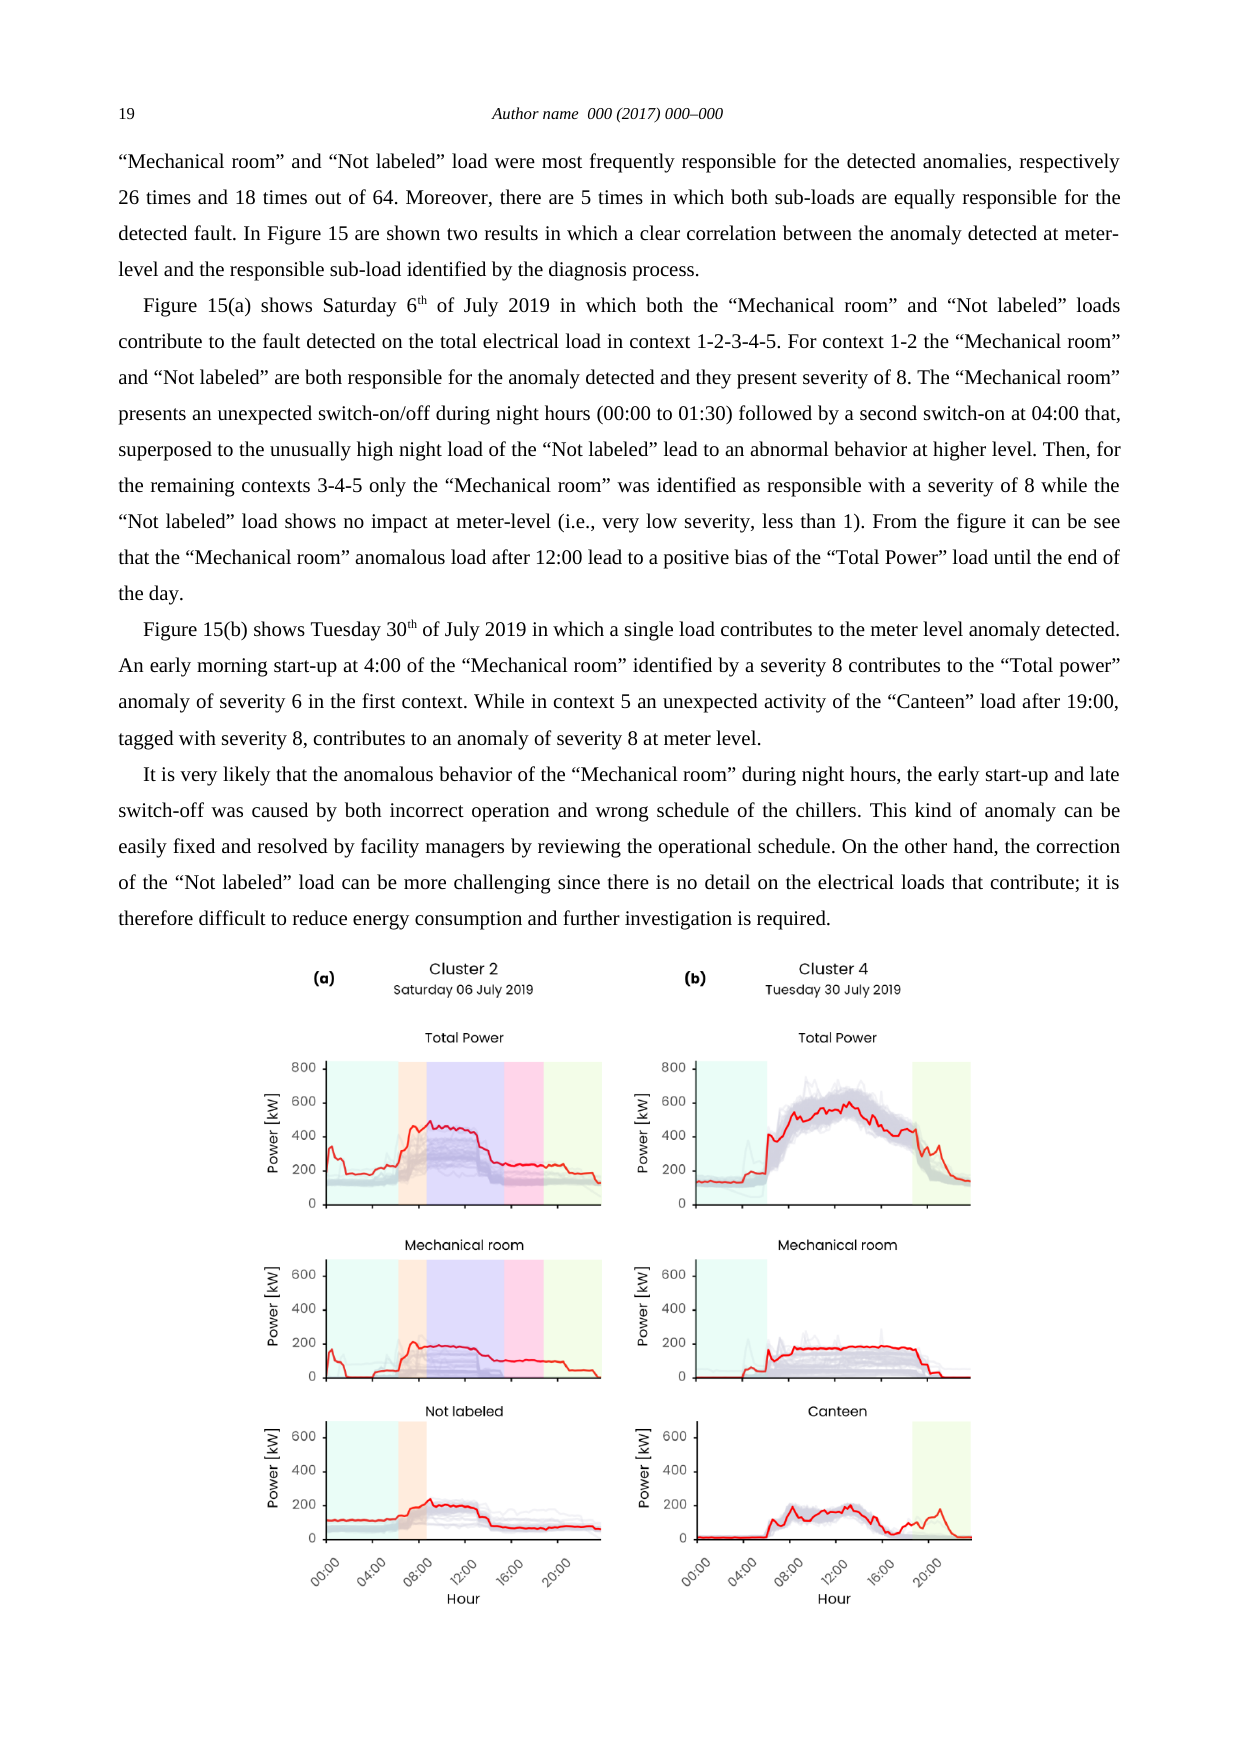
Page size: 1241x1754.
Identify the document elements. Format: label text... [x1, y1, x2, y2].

text It is very likely that the anomalous behavior of the “Mechanical room” during night hours, the early start-up and late switch-off was caused by both incorrect operation and wrong schedule of the chillers. This kind of anomaly can be easily fixed and resolved by facility managers by reviewing the operational schedule. On the other hand, the correction of the “Not labeled” load can be more challenging since there is no detail on the electrical loads that contribute; it is therefore difficult to reduce energy consumption and further investigation is required. [118, 761, 1122, 930]
text Figure 15(b) shows Tuesday 30th of July 2019 in which a single load contributes to the meter level anomaly detected. An early morning start-up at 4:00 of the “Mechanical room” identified by a severity 8 contributes to the “Total power” anomaly of severity 6 in the first context. While in context 5 an unexpected activity of the “Canteen” load after 19:00, tagged with severity 8, contributes to an anomaly of severity 8 at meter level. [118, 617, 1122, 749]
picture [118, 941, 1122, 1612]
text Figure 15(a) shows Saturday 6th of July 2019 in which both the “Mechanical room” and “Not labeled” loads contribute to the fault detected on the total electrical load in context 1-2-3-4-5. For context 1-2 the “Mechanical room” and “Not labeled” are both responsible for the anomaly detected and they present severity of 8. The “Mechanical room” presents an unexpected switch-on/off during night hours (00:00 to 01:30) followed by a second switch-on at 04:00 that, superposed to the unusually high night load of the “Not labeled” lead to an abnormal behavior at higher level. Then, for the remaining contexts 3-4-5 only the “Mechanical room” was identified as responsible with a severity of 8 while the “Not labeled” load shows no impact at meter-level (i.e., very low severity, less than 1). From the figure it can be see that the “Mechanical room” anomalous load after 12:00 lead to a positive bias of the “Total Power” load until the end of the day. [118, 293, 1122, 605]
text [118, 149, 1122, 281]
